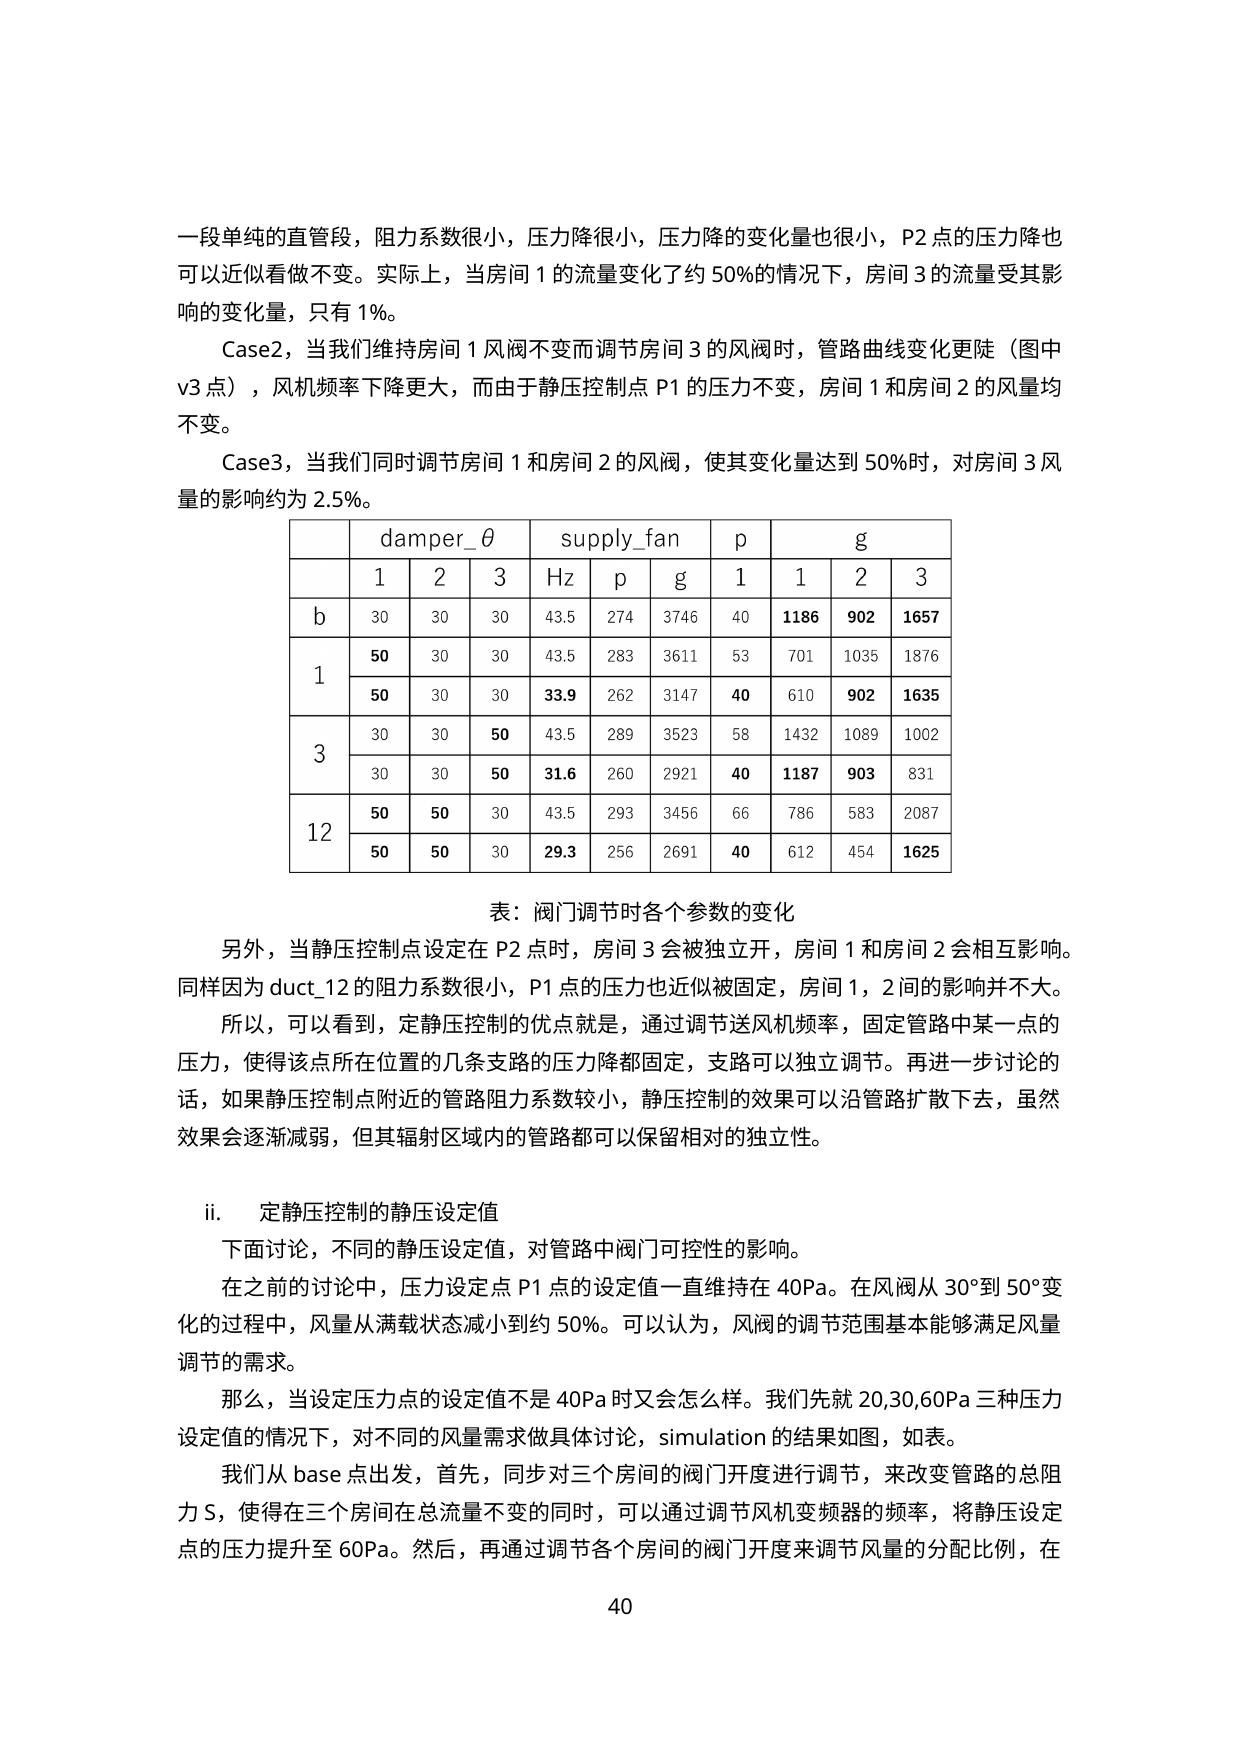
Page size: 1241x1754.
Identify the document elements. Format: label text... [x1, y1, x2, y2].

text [177, 217, 1063, 329]
text 那么，当设定压力点的设定值不是40Pa时又会怎么样。我们先就20,30,60Pa三种压力设定值的情况下，对不同的风量需求做具体讨论，simulation的结果如图，如表。 [177, 1379, 1063, 1454]
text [177, 1454, 1063, 1567]
subtitle 定静压控制的静压设定值 [221, 1192, 1063, 1229]
text 另外，当静压控制点设定在P2点时，房间3会被独立开，房间1和房间2会相互影响。同样因为duct_12的阻力系数很小，P1点的压力也近似被固定，房间1，2间的影响并不大。 [177, 929, 1063, 1004]
text 在之前的讨论中，压力设定点P1点的设定值一直维持在40Pa。在风阀从30°到50°变化的过程中，风量从满载状态减小到约50%。可以认为，风阀的调节范围基本能够满足风量调节的需求。 [177, 1267, 1063, 1379]
text Case2，当我们维持房间1风阀不变而调节房间3的风阀时，管路曲线变化更陡（图中v3点），风机频率下降更大，而由于静压控制点P1的压力不变，房间1和房间2的风量均不变。 [177, 329, 1063, 442]
text 下面讨论，不同的静压设定值，对管路中阀门可控性的影响。 [177, 1229, 1063, 1267]
picture [285, 516, 955, 876]
text 所以，可以看到，定静压控制的优点就是，通过调节送风机频率，固定管路中某一点的压力，使得该点所在位置的几条支路的压力降都固定，支路可以独立调节。再进一步讨论的话，如果静压控制点附近的管路阻力系数较小，静压控制的效果可以沿管路扩散下去，虽然效果会逐渐减弱，但其辐射区域内的管路都可以保留相对的独立性。 [177, 1004, 1063, 1154]
text Case3，当我们同时调节房间1和房间2的风阀，使其变化量达到50%时，对房间3风量的影响约为2.5%。 [177, 442, 1063, 517]
text 表：阀门调节时各个参数的变化 [177, 892, 1063, 929]
